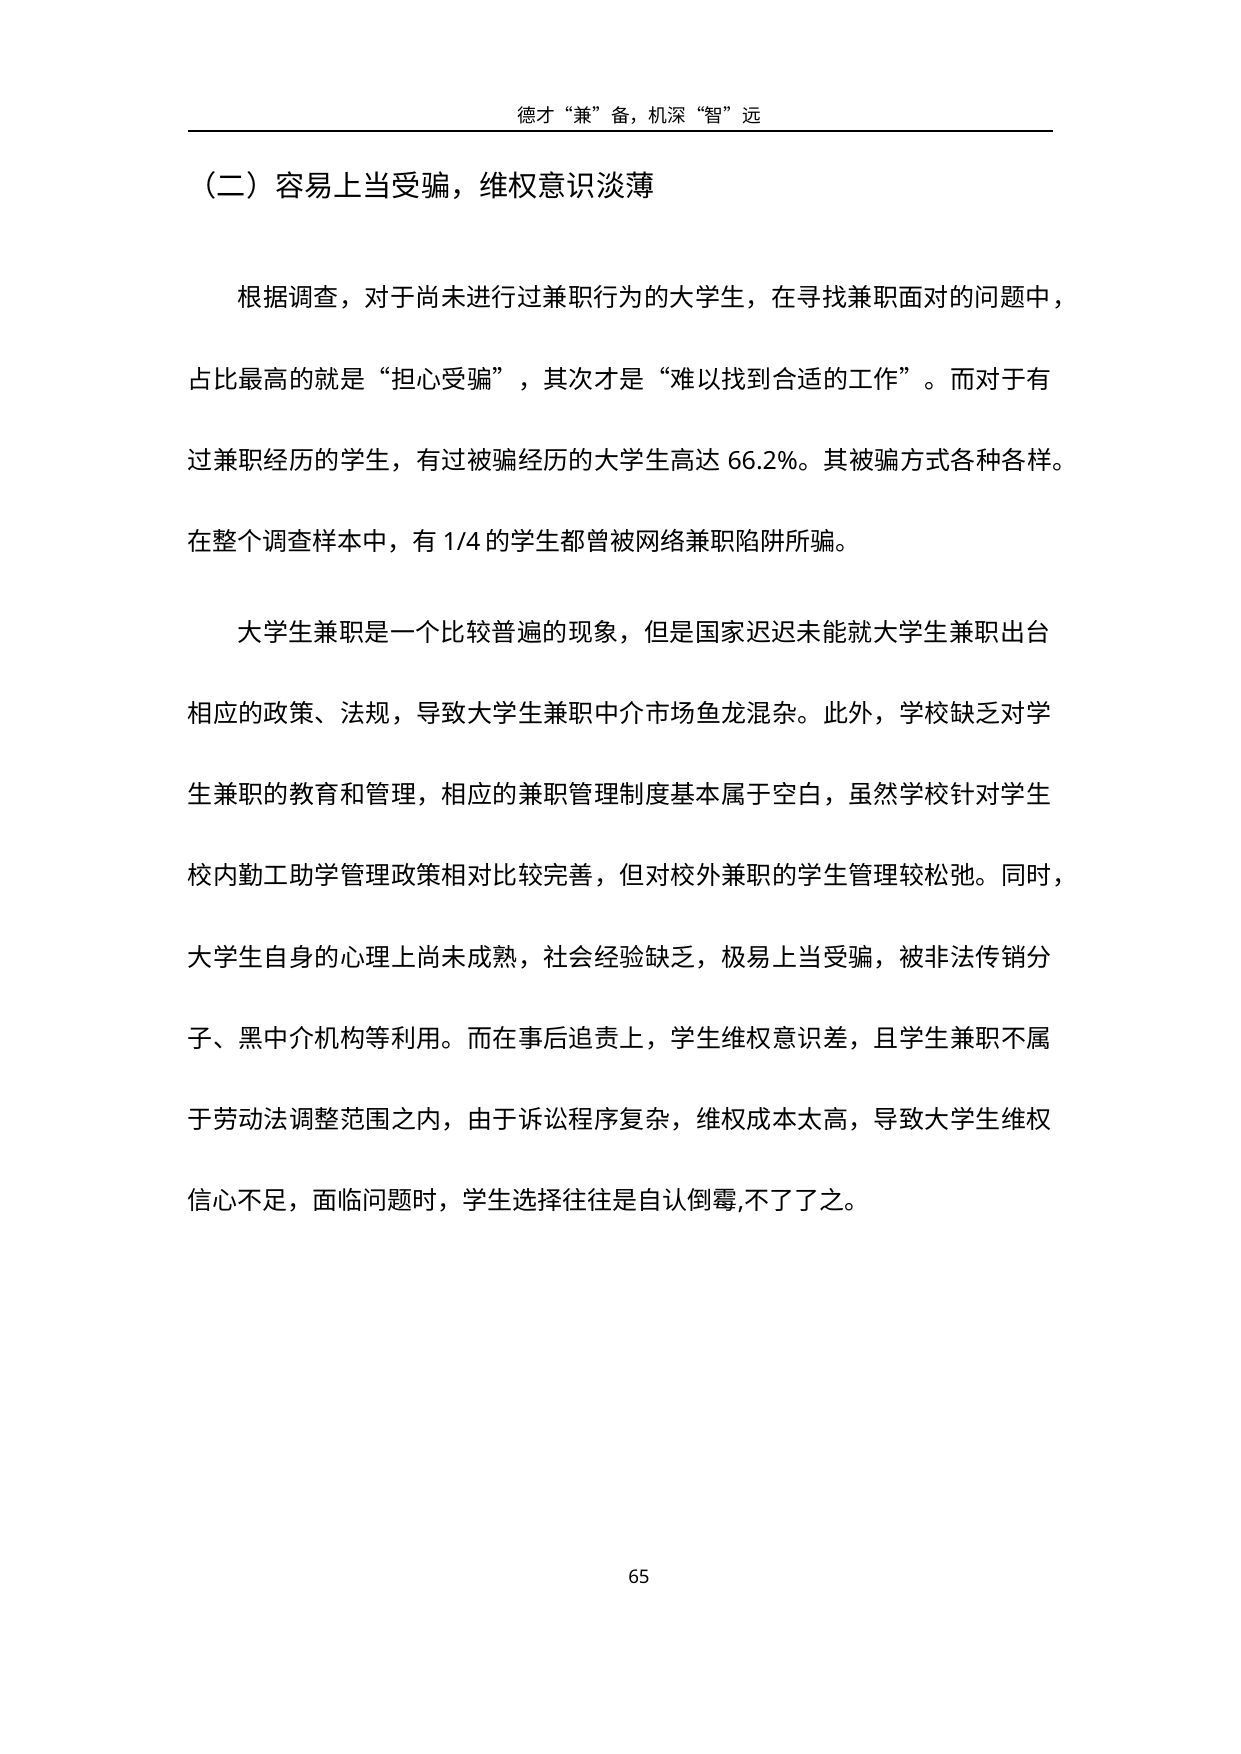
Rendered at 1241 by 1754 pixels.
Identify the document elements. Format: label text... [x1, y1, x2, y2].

text 根据调查，对于尚未进行过兼职行为的大学生，在寻找兼职面对的问题中，占比最高的就是“担心受骗”，其次才是“难以找到合适的工作”。而对于有过兼职经历的学生，有过被骗经历的大学生高达66.2%。其被骗方式各种各样。在整个调查样本中，有1/4的学生都曾被网络兼职陷阱所骗。 [187, 263, 1053, 572]
subtitle （二）容易上当受骗，维权意识淡薄 [187, 151, 1053, 216]
text 大学生兼职是一个比较普遍的现象，但是国家迟迟未能就大学生兼职出台相应的政策、法规，导致大学生兼职中介市场鱼龙混杂。此外，学校缺乏对学生兼职的教育和管理，相应的兼职管理制度基本属于空白，虽然学校针对学生校内勤工助学管理政策相对比较完善，但对校外兼职的学生管理较松弛。同时，大学生自身的心理上尚未成熟，社会经验缺乏，极易上当受骗，被非法传销分子、黑中介机构等利用。而在事后追责上，学生维权意识差，且学生兼职不属于劳动法调整范围之内，由于诉讼程序复杂，维权成本太高，导致大学生维权信心不足，面临问题时，学生选择往往是自认倒霉,不了了之。 [187, 598, 1053, 1231]
